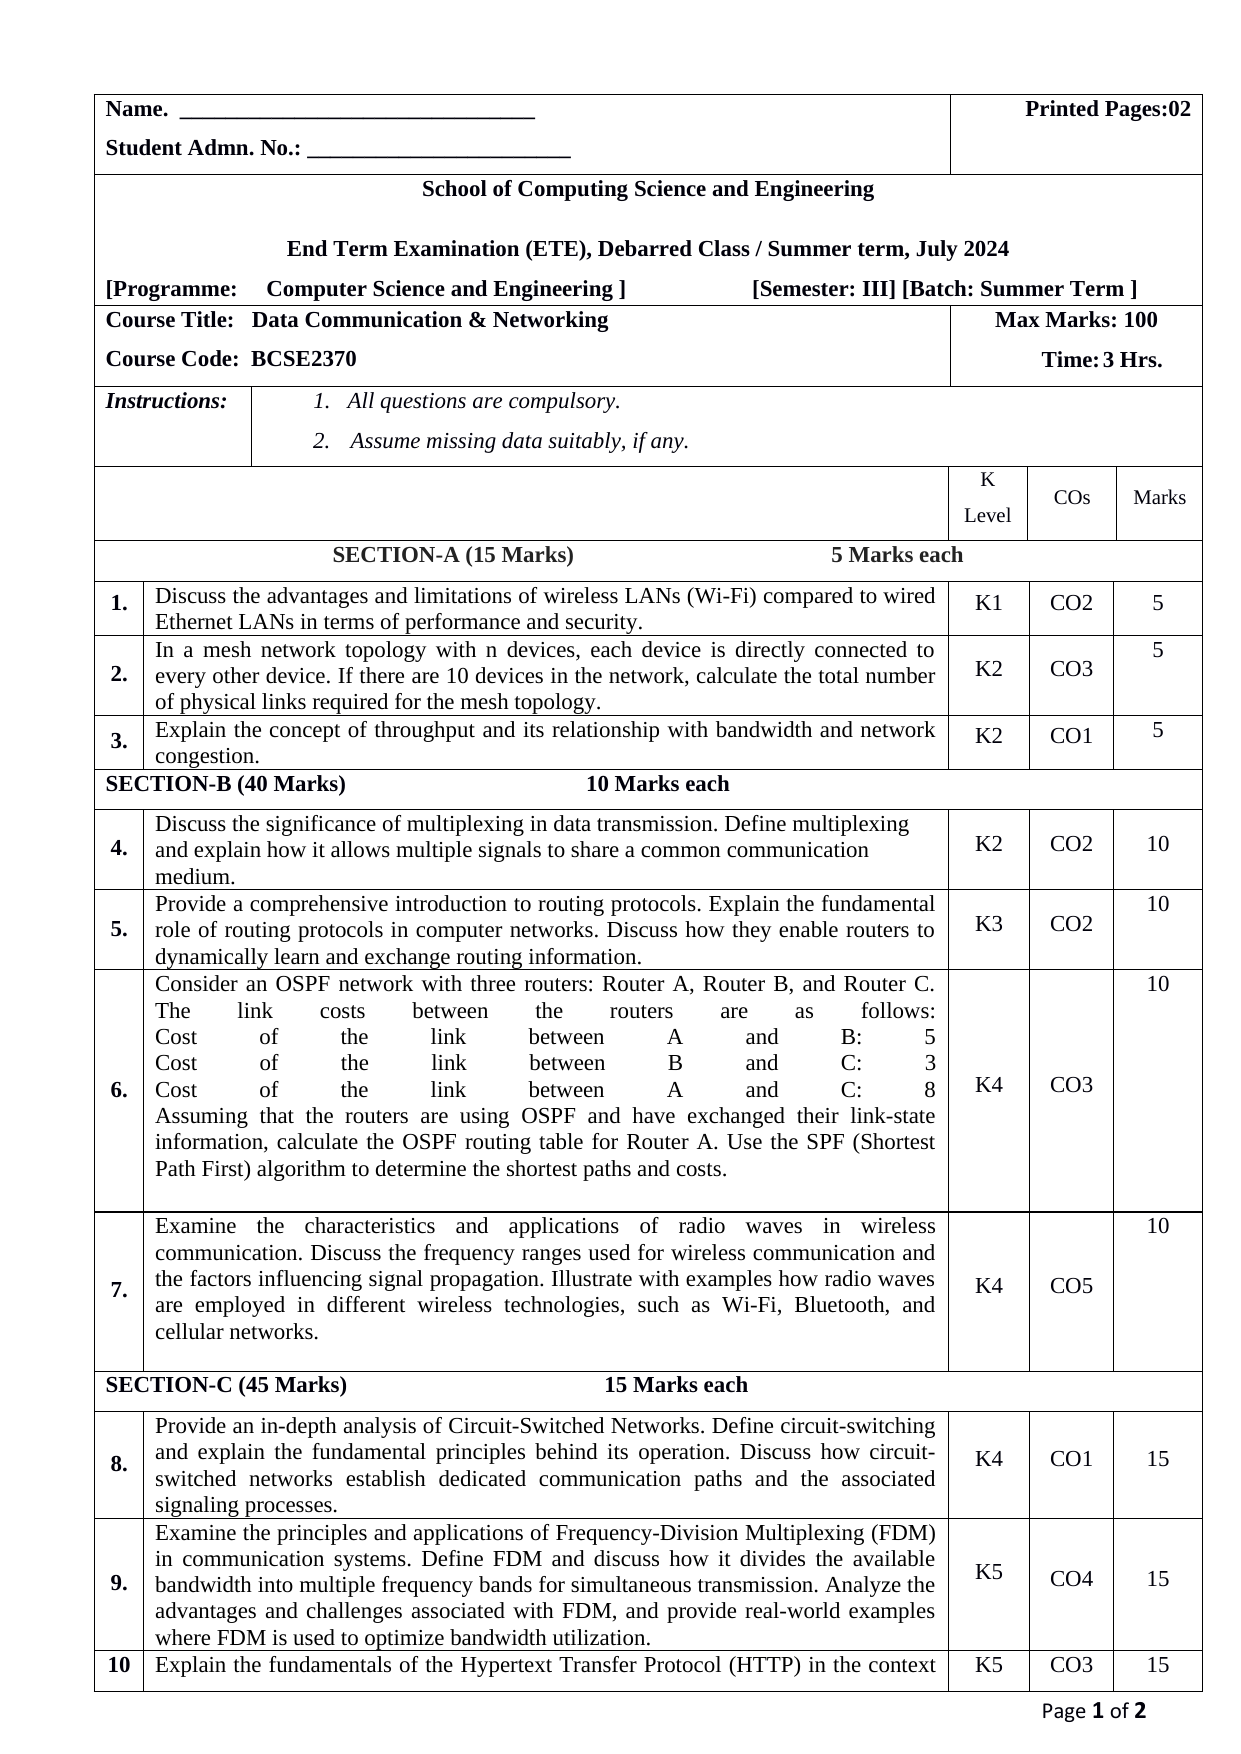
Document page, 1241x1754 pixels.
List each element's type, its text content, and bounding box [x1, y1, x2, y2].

table_cell CO2 [1030, 810, 1113, 889]
table_cell In a mesh network topology with n devices, each device is directly connected to every other device. If there are 10 devices in the network, calculate the total number of physical links required for the mesh topology. [144, 636, 948, 715]
table_cell K4 [949, 1213, 1029, 1371]
table_cell K4 [949, 970, 1029, 1211]
table_cell K2 [949, 636, 1029, 715]
table_cell 1. [95, 582, 143, 635]
table_cell Examine the principles and applications of Frequency-Division Multiplexing (FDM) in communication systems. Define FDM and discuss how it divides the available bandwidth into multiple frequency bands for simultaneous transmission. Analyze the advantages and challenges associated with FDM, and provide real-world examples where FDM is used to optimize bandwidth utilization. [144, 1519, 948, 1650]
table_cell 15 [1114, 1651, 1202, 1691]
table_cell 5 [1114, 636, 1202, 715]
table_cell K3 [949, 890, 1029, 969]
table_cell 6. [95, 970, 143, 1211]
table_cell SECTION-C (45 Marks) 15 Marks each [95, 1372, 1202, 1411]
table_cell Consider an OSPF network with three routers: Router A, Router B, and Router C. The link costs between the routers are as follows: Cost of the link between A and B: 5 Cost of the link between B and C: 3 Cost of the link between A and C: 8 Assuming that the routers are using OSPF and have exchanged their link-state information, calculate the OSPF routing table for Router A. Use the SPF (Shortest Path First) algorithm to determine the shortest paths and costs. [144, 970, 948, 1211]
table_cell 10 [1114, 890, 1202, 969]
table_cell 5 [1114, 582, 1202, 635]
table_cell School of Computing Science and Engineering End Term Examination (ETE), Debarred Class / Summer term, July 2024 [Programme: Computer Science and Engineering ] [Semester: III] [Batch: Summer Term ] [95, 175, 1202, 305]
table_cell K1 [949, 582, 1029, 635]
table_cell 9. [95, 1519, 143, 1650]
table_cell Max Marks: 100 Time:3 Hrs. [951, 306, 1202, 386]
table_cell 10 [1114, 810, 1202, 889]
table_cell 5. [95, 890, 143, 969]
table_cell CO2 [1030, 582, 1113, 635]
table_cell 7. [95, 1213, 143, 1371]
table_cell 10 [95, 1651, 143, 1691]
table_cell Provide a comprehensive introduction to routing protocols. Explain the fundamental role of routing protocols in computer networks. Discuss how they enable routers to dynamically learn and exchange routing information. [144, 890, 948, 969]
table_cell 15 [1114, 1519, 1202, 1650]
table_cell K4 [949, 1412, 1029, 1517]
table_cell K5 [949, 1519, 1029, 1650]
table_cell Provide an in-depth analysis of Circuit-Switched Networks. Define circuit-switching and explain the fundamental principles behind its operation. Discuss how circuit-switched networks establish dedicated communication paths and the associated signaling processes. [144, 1412, 948, 1517]
table_cell CO4 [1030, 1519, 1113, 1650]
table_header Name. _______________________________ Student Admn. No.: _______________________ [95, 95, 950, 174]
table_cell CO2 [1030, 890, 1113, 969]
table_cell CO3 [1030, 636, 1113, 715]
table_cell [144, 1651, 948, 1691]
table_cell SECTION-A (15 Marks) 5 Marks each [95, 541, 1202, 581]
table_cell 5 [1114, 716, 1202, 768]
table_cell COs [1028, 467, 1116, 540]
table_cell Marks [1117, 467, 1202, 540]
table_cell K5 [949, 1651, 1029, 1691]
table_cell 2. [95, 636, 143, 715]
table_cell 8. [95, 1412, 143, 1517]
table_cell Course Title: Data Communication & Networking Course Code: BCSE2370 [95, 306, 950, 386]
table_cell CO5 [1030, 1213, 1113, 1371]
table_cell Explain the concept of throughput and its relationship with bandwidth and network congestion. [144, 716, 948, 768]
table_cell 3. [95, 716, 143, 768]
table_header Printed Pages:02 [951, 95, 1202, 174]
table_cell K2 [949, 716, 1029, 768]
table_cell K2 [949, 810, 1029, 889]
table_cell Instructions: [95, 387, 251, 466]
table_cell CO1 [1030, 1412, 1113, 1517]
table_cell CO3 [1030, 1651, 1113, 1691]
table_cell Discuss the significance of multiplexing in data transmission. Define multiplexing and explain how it allows multiple signals to share a common communication medium. [144, 810, 948, 889]
table_cell Discuss the advantages and limitations of wireless LANs (Wi-Fi) compared to wired Ethernet LANs in terms of performance and security. [144, 582, 948, 635]
table_cell SECTION-B (40 Marks) 10 Marks each [95, 770, 1202, 809]
table_cell CO3 [1030, 970, 1113, 1211]
table_cell 4. [95, 810, 143, 889]
table_cell CO1 [1030, 716, 1113, 768]
table_cell Examine the characteristics and applications of radio waves in wireless communication. Discuss the frequency ranges used for wireless communication and the factors influencing signal propagation. Illustrate with examples how radio waves are employed in different wireless technologies, such as Wi-Fi, Bluetooth, and cellular networks. [144, 1213, 948, 1371]
table_cell 1. All questions are compulsory. Assume missing data suitably, if any. [252, 387, 1202, 466]
table_cell [95, 467, 948, 540]
table_cell 10 [1114, 970, 1202, 1211]
table_cell 15 [1114, 1412, 1202, 1517]
table_cell K Level [949, 467, 1027, 540]
table_cell 10 [1114, 1213, 1202, 1371]
